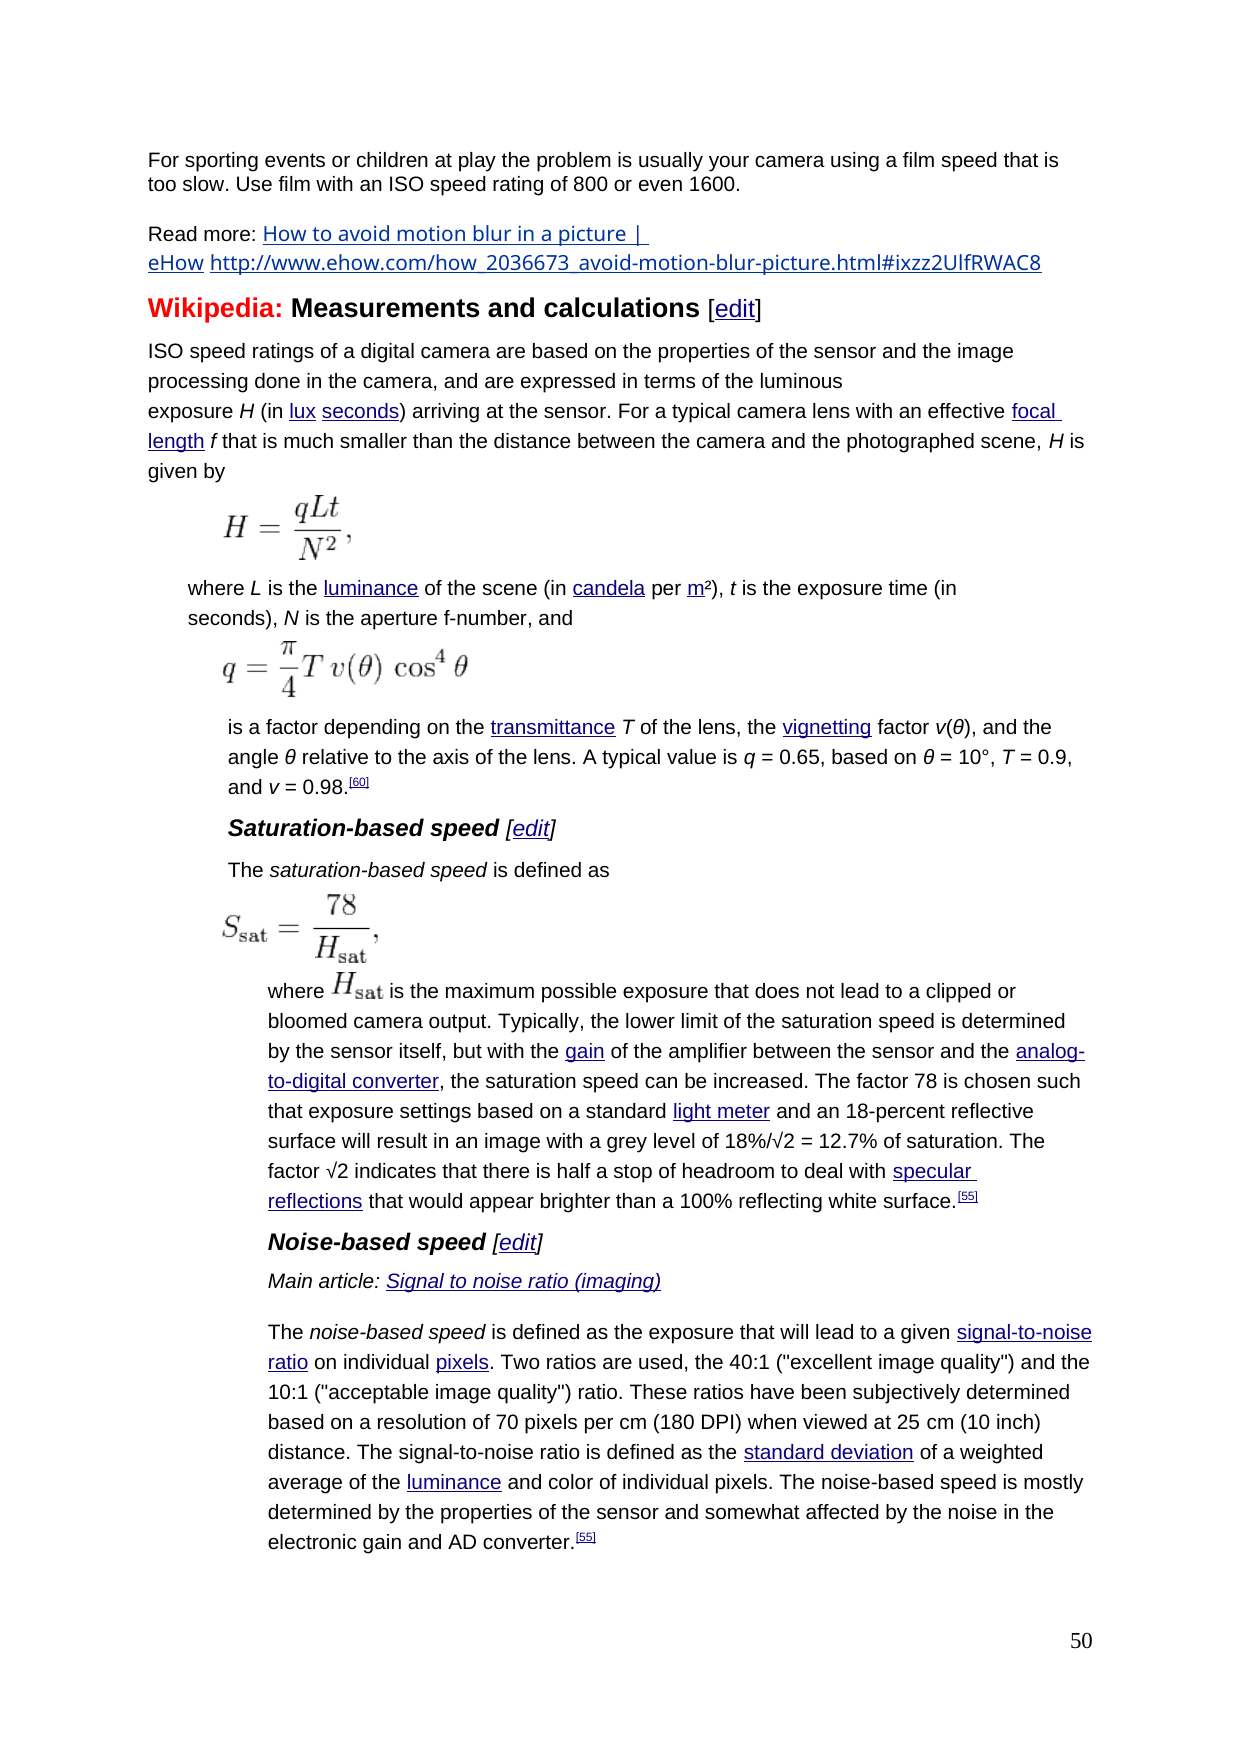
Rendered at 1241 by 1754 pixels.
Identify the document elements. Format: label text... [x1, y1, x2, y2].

text Main article: Signal to noise ratio (imaging) [268, 1263, 1093, 1293]
picture [222, 894, 378, 963]
text where is the maximum possible exposure that does not lead to a clipped or bloomed camera output. Typically, the lower limit of the saturation speed is determined by the sensor itself, but with the gain of the amplifier between the sensor and the analog-to-digital converter, the saturation speed can be increased. The factor 78 is chosen such that exposure settings based on a standard light meter and an 18-percent reflective surface will result in an image with a grey level of 18%/√2 = 12.7% of saturation. The factor √2 indicates that there is half a stop of headroom to deal with specular reflections that would appear brighter than a 100% reflecting white surface.[55] [268, 973, 1093, 1213]
text The noise-based speed is defined as the exposure that will lead to a given signal-to-noise ratio on individual pixels. Two ratios are used, the 40:1 ("excellent image quality") and the 10:1 ("acceptable image quality") ratio. These ratios have been subjectively determined based on a resolution of 70 pixels per cm (180 DPI) when viewed at 25 cm (10 inch) distance. The signal-to-noise ratio is defined as the standard deviation of a weighted average of the luminance and color of individual pixels. The noise-based speed is mostly determined by the properties of the sensor and somewhat affected by the noise in the electronic gain and AD converter.[55] [268, 1314, 1093, 1554]
text is a factor depending on the transmittance T of the lens, the vignetting factor v(θ), and the angle θ relative to the axis of the lens. A typical value is q = 0.65, based on θ = 10°, T = 0.9, and v = 0.98.[60] [228, 709, 1093, 799]
subtitle Saturation-based speed [edit] [228, 812, 1093, 842]
subtitle Noise-based speed [edit] [268, 1226, 1093, 1256]
text where L is the luminance of the scene (in candela per m²), t is the exposure time (in seconds), N is the aperture f-number, and [188, 569, 1093, 629]
subtitle Wikipedia: Measurements and calculations [edit] [148, 292, 1093, 323]
picture [222, 495, 351, 560]
text For sporting events or children at play the problem is usually your camera using a film speed that is too slow. Use film with an ISO speed rating of 800 or even 1600. Read more: How to avoid motion blur in a picture | eHow http://www.ehow.com/how_2036673_avoid-motion-blur-picture.html#ixzz2UlfRWAC8 [148, 148, 1093, 276]
picture [330, 972, 384, 999]
picture [222, 641, 468, 699]
text ISO speed ratings of a digital camera are based on the properties of the sensor and the image processing done in the camera, and are expressed in terms of the luminous exposure H (in lux seconds) arriving at the sensor. For a typical camera lens with an effective focal length f that is much smaller than the distance between the camera and the photographed scene, H is given by [148, 333, 1093, 483]
text The saturation-based speed is defined as [228, 852, 1093, 882]
